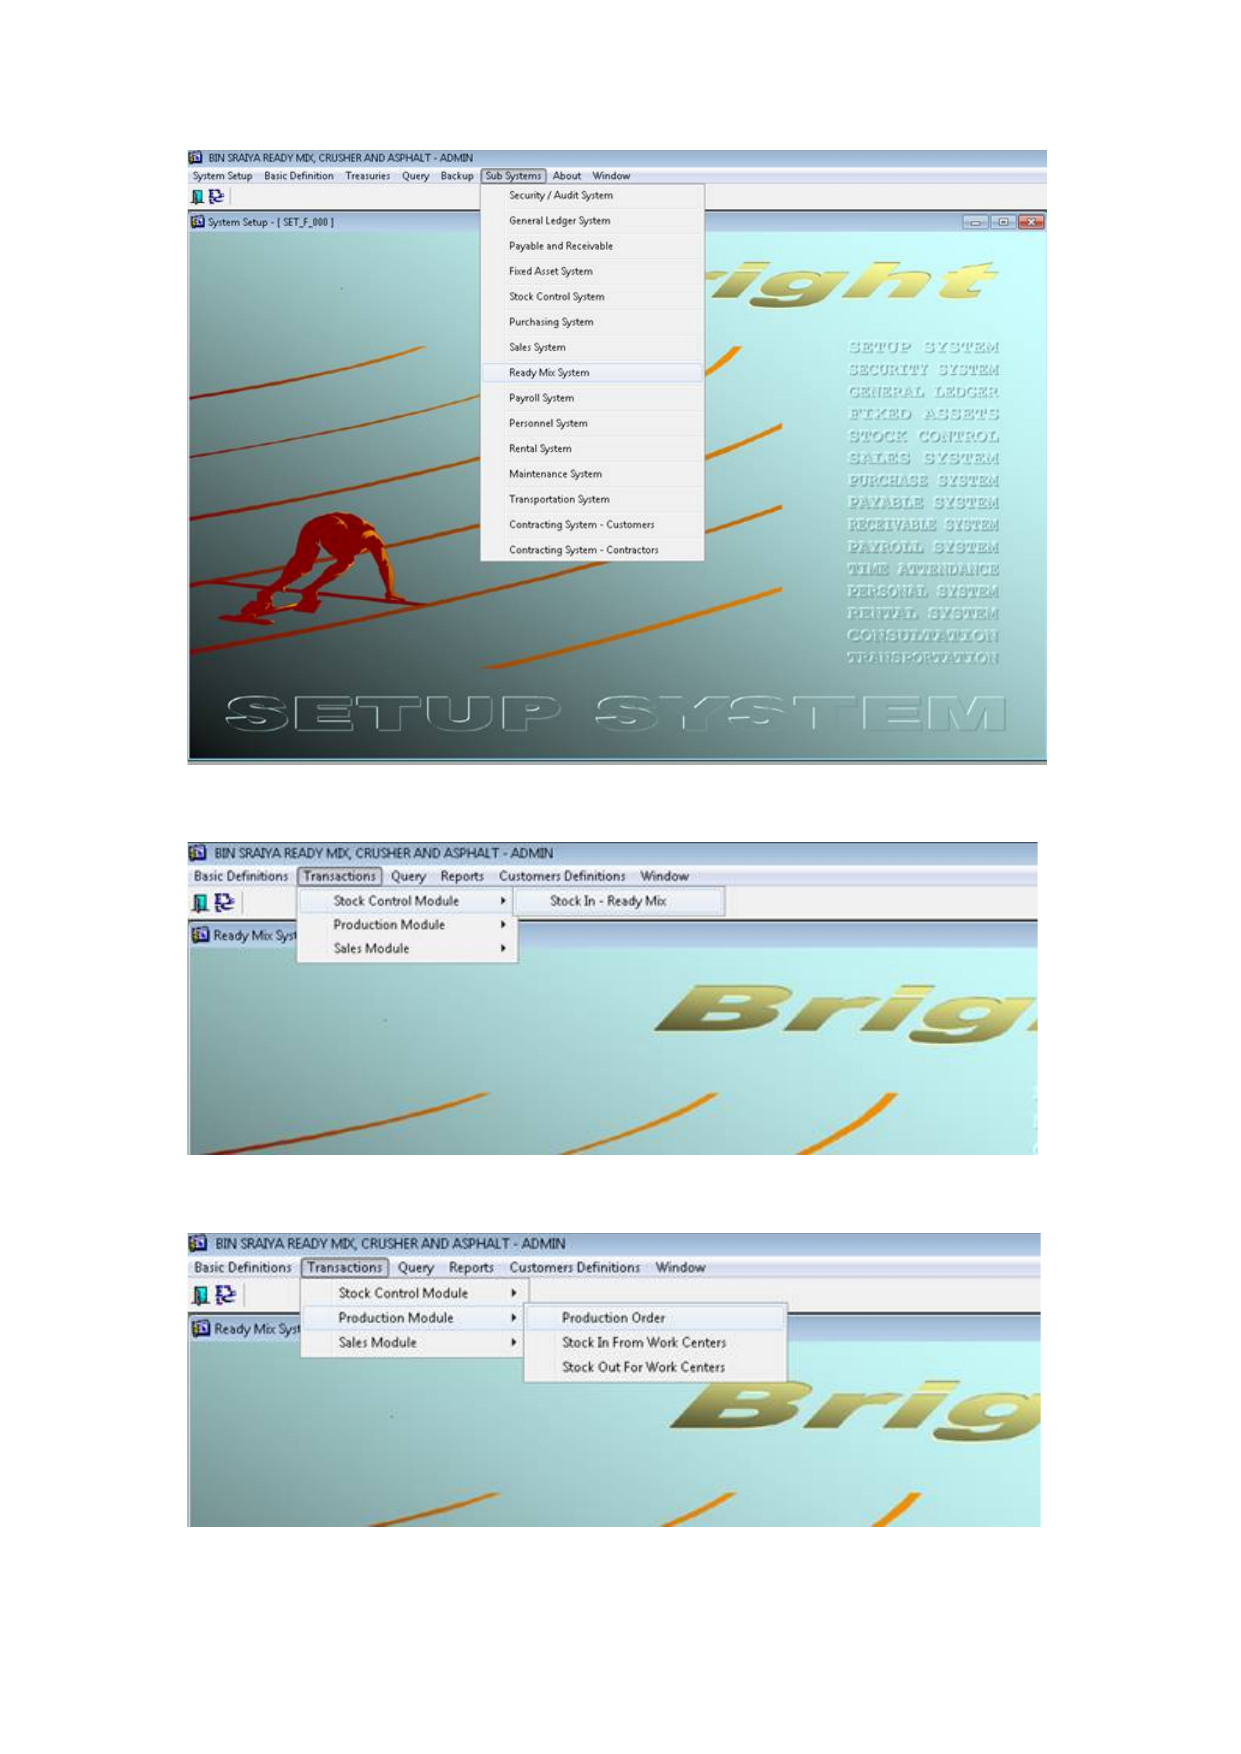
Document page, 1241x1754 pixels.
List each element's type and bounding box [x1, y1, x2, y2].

picture [187, 842, 1038, 1155]
picture [187, 1233, 1041, 1527]
picture [187, 150, 1047, 765]
